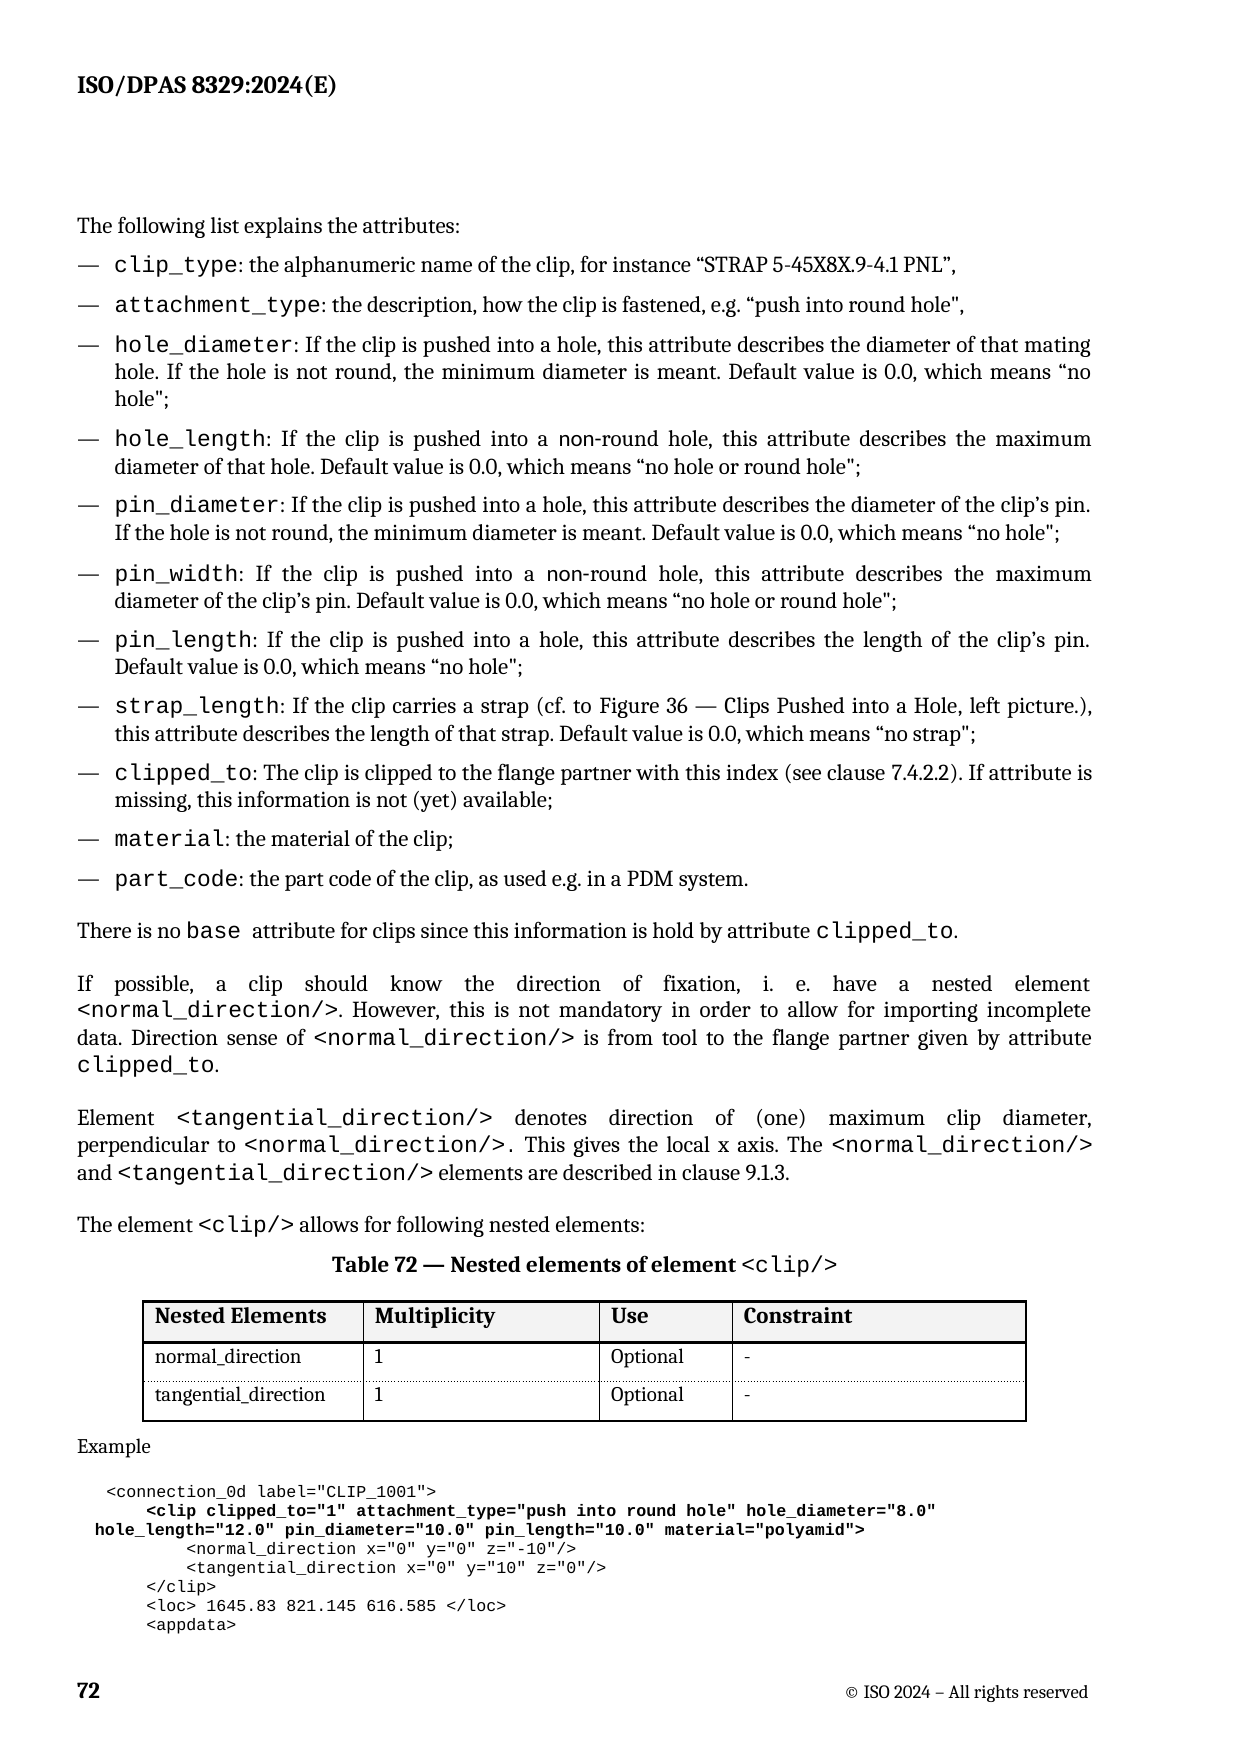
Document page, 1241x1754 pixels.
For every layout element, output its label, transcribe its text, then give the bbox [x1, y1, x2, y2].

text <tangential_direction x="0" y="10" z="0"/> [94, 1559, 1075, 1578]
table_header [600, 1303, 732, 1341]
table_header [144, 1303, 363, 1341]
text There is no base attribute for clips since this information is hold by attribute clipped_to. [77, 918, 1092, 946]
text The element <clip/> allows for following nested elements: [77, 1212, 1092, 1239]
text </clip> [94, 1578, 1075, 1597]
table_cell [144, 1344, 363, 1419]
list attachment_type: the description, how the clip is fastened, e.g. “push into round hole", [77, 292, 1092, 319]
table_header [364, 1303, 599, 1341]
list pin_width: If the clip is pushed into a non-round hole, this attribute describes the maximum diameter of the clip’s pin. Default value is 0.0, which means “no hole or round hole"; [77, 559, 1092, 614]
text Example [77, 1434, 1092, 1459]
text Element <tangential_direction/> denotes direction of (one) maximum clip diameter, perpendicular to <normal_direction/>. This gives the local x axis. The <normal_direction/> and <tangential_direction/> elements are described in clause 9.1.3. [77, 1104, 1092, 1187]
text The following list explains the attributes: [77, 213, 1092, 239]
list hole_diameter: If the clip is pushed into a hole, this attribute describes the diameter of that mating hole. If the hole is not round, the minimum diameter is meant. Default value is 0.0, which means “no hole"; [77, 332, 1092, 412]
list pin_diameter: If the clip is pushed into a hole, this attribute describes the diameter of the clip’s pin. If the hole is not round, the minimum diameter is meant. Default value is 0.0, which means “no hole"; [77, 492, 1092, 546]
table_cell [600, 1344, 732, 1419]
text <loc> 1645.83 821.145 616.585 </loc> [94, 1597, 1075, 1616]
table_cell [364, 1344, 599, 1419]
text <normal_direction x="0" y="0" z="-10"/> [94, 1541, 1075, 1559]
text <connection_0d label="CLIP_1001"> [94, 1484, 1075, 1503]
text <clip clipped_to="1" attachment_type="push into round hole" hole_diameter="8.0" hole_length="12.0" pin_diameter="10.0" pin_length="10.0" material="polyamid"> [94, 1503, 1075, 1541]
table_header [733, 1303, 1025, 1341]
list strap_length: If the clip carries a strap (cf. to Figure 36 — Clips Pushed into a Hole, left picture.), this attribute describes the length of that strap. Default value is 0.0, which means “no strap"; [77, 693, 1092, 747]
list pin_length: If the clip is pushed into a hole, this attribute describes the length of the clip’s pin. Default value is 0.0, which means “no hole"; [77, 627, 1092, 681]
text Table 72 — Nested elements of element <clip/> [77, 1252, 1092, 1279]
text If possible, a clip should know the direction of fixation, i. e. have a nested element <normal_direction/>. However, this is not mandatory in order to allow for importing incomplete data. Direction sense of <normal_direction/> is from tool to the flange partner given by attribute clipped_to. [77, 971, 1092, 1079]
list part_code: the part code of the clip, as used e.g. in a PDM system. [77, 866, 1092, 893]
list material: the material of the clip; [77, 826, 1092, 853]
text <appdata> [94, 1616, 1075, 1635]
list clip_type: the alphanumeric name of the clip, for instance “STRAP 5-45X8X.9-4.1 PNL”, [77, 252, 1092, 279]
list hole_length: If the clip is pushed into a non-round hole, this attribute describes the maximum diameter of that hole. Default value is 0.0, which means “no hole or round hole"; [77, 424, 1092, 480]
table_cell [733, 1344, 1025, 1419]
list clipped_to: The clip is clipped to the flange partner with this index (see clause 7.4.2.2). If attribute is missing, this information is not (yet) available; [77, 759, 1092, 813]
